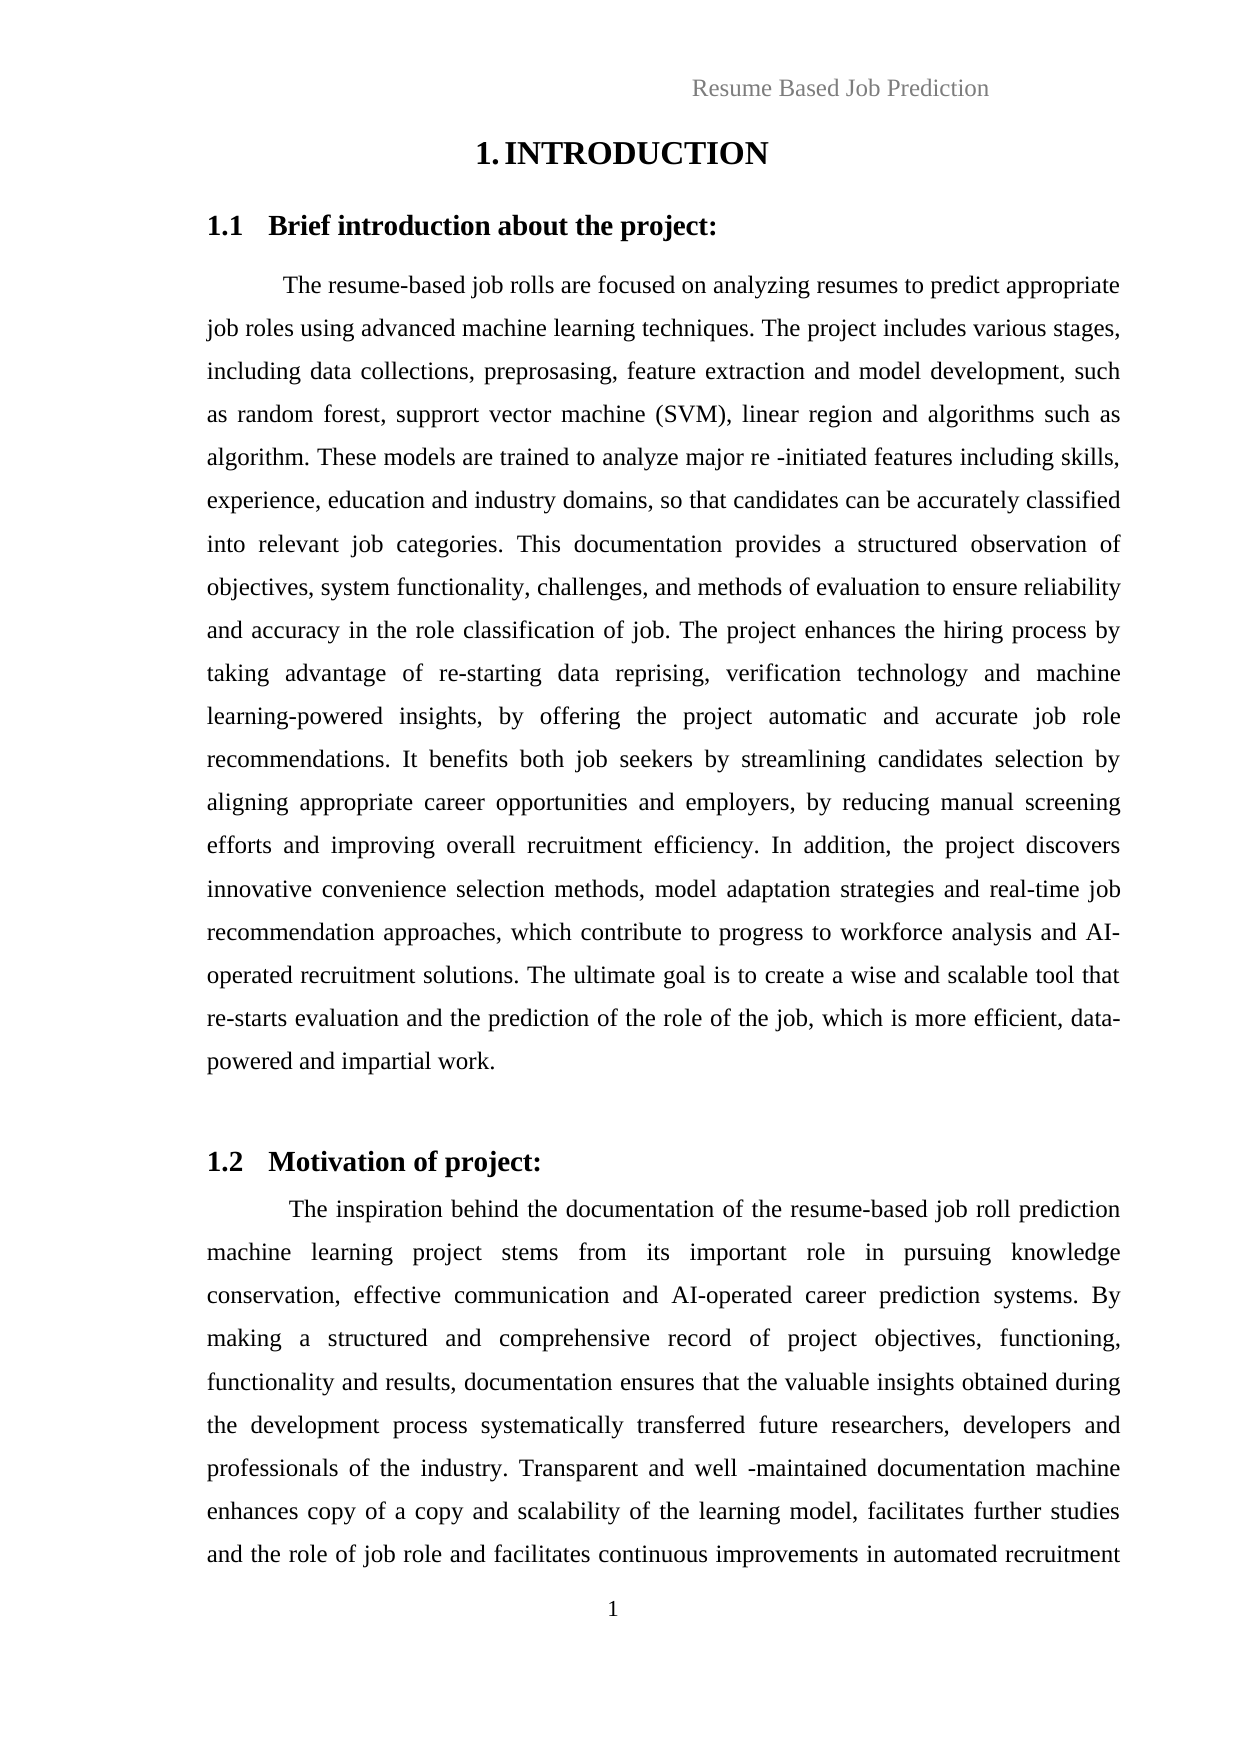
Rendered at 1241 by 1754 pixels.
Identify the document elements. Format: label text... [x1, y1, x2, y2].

subtitle Motivation of project: [207, 1144, 1107, 1177]
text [207, 1194, 1122, 1568]
list INTRODUCTION [475, 133, 1107, 172]
text The resume-based job rolls are focused on analyzing resumes to predict appropriate job roles using advanced machine learning techniques. The project includes various stages, including data collections, preprosasing, feature extraction and model development, such as random forest, supprort vector machine (SVM), linear region and algorithms such as algorithm. These models are trained to analyze major re -initiated features including skills, experience, education and industry domains, so that candidates can be accurately classified into relevant job categories. This documentation provides a structured observation of objectives, system functionality, challenges, and methods of evaluation to ensure reliability and accuracy in the role classification of job. The project enhances the hiring process by taking advantage of re-starting data reprising, verification technology and machine learning-powered insights, by offering the project automatic and accurate job role recommendations. It benefits both job seekers by streamlining candidates selection by aligning appropriate career opportunities and employers, by reducing manual screening efforts and improving overall recruitment efficiency. In addition, the project discovers innovative convenience selection methods, model adaptation strategies and real-time job recommendation approaches, which contribute to progress to workforce analysis and AI-operated recruitment solutions. The ultimate goal is to create a wise and scalable tool that re-starts evaluation and the prediction of the role of the job, which is more efficient, data-powered and impartial work. [207, 270, 1122, 1075]
subtitle Brief introduction about the project: [207, 208, 1107, 242]
